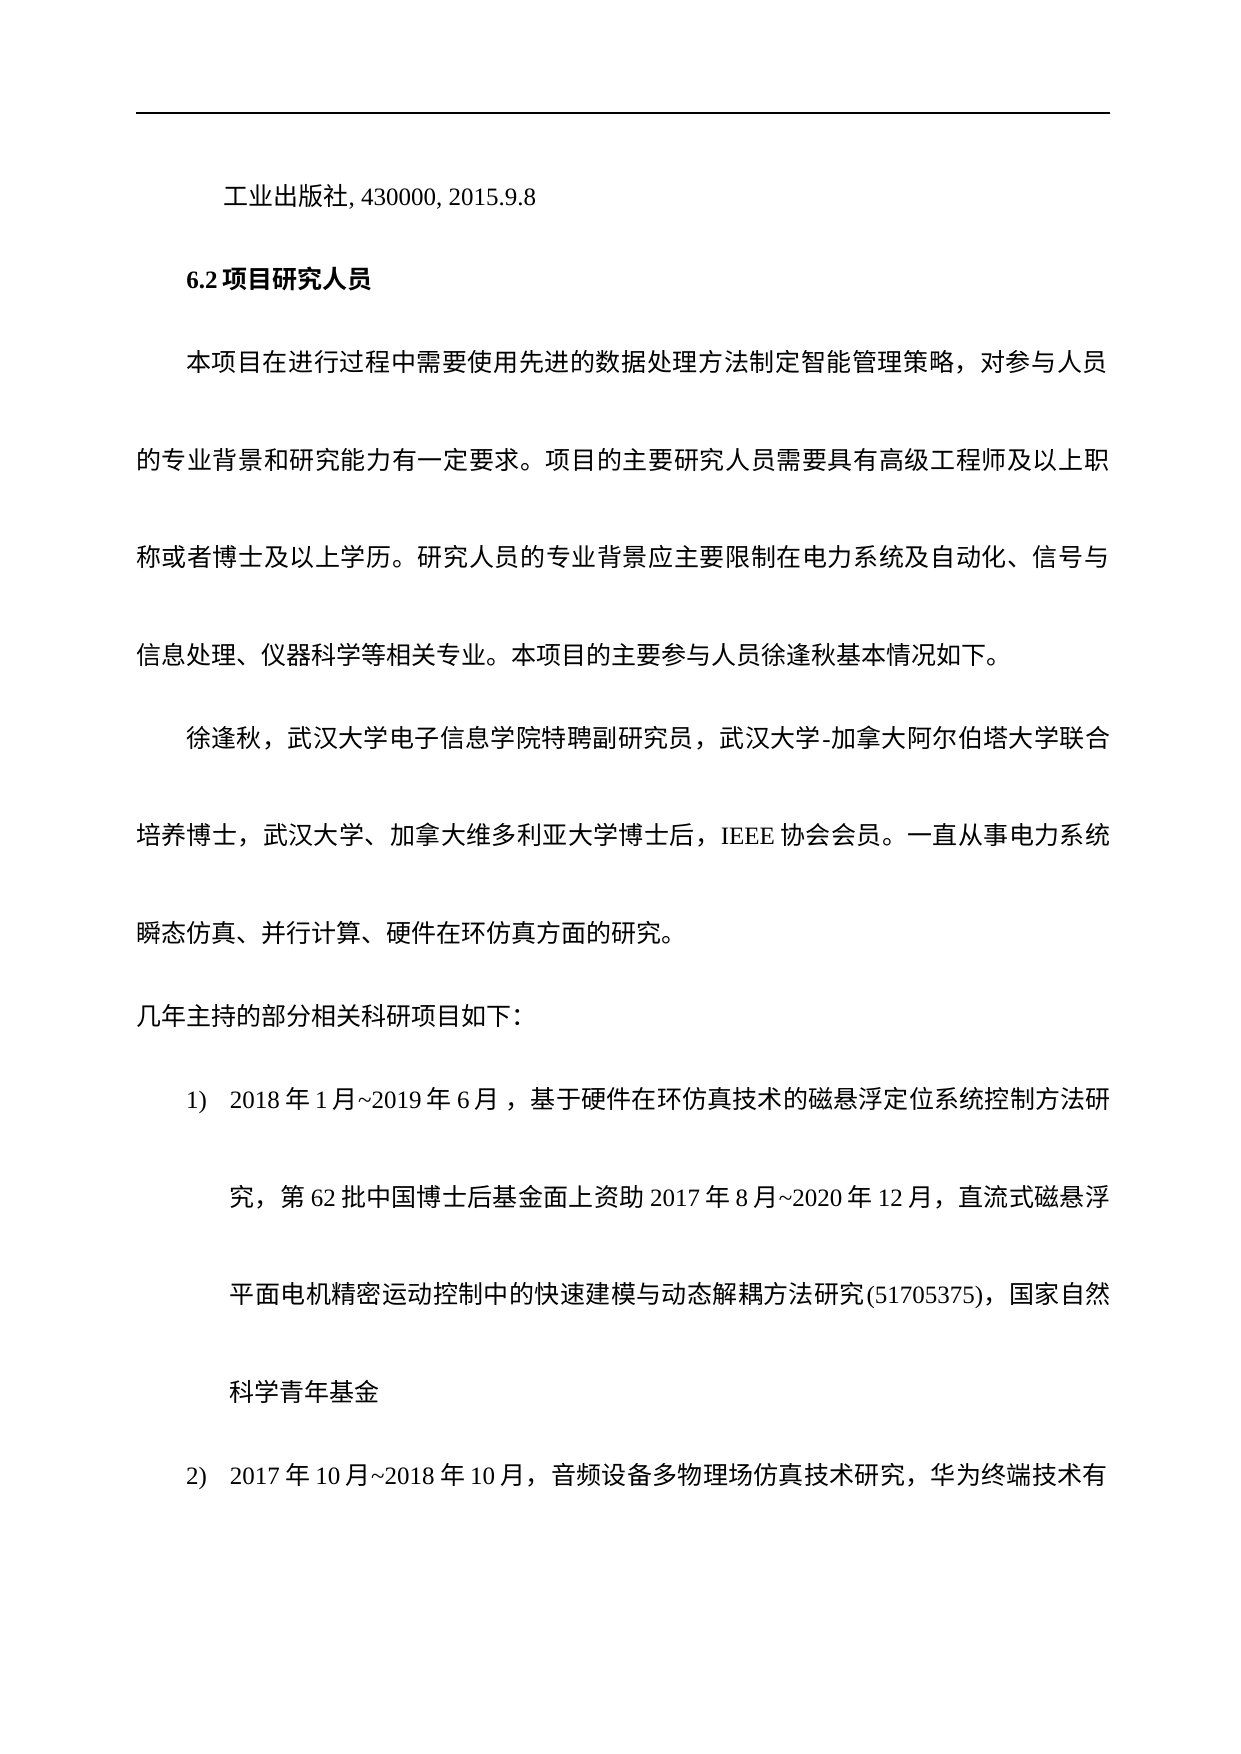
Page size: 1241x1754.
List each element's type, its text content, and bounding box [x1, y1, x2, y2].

text 6.2项目研究人员 [136, 245, 1110, 310]
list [179, 162, 1110, 227]
text 本项目在进行过程中需要使用先进的数据处理方法制定智能管理策略，对参与人员的专业背景和研究能力有一定要求。项目的主要研究人员需要具有高级工程师及以上职称或者博士及以上学历。研究人员的专业背景应主要限制在电力系统及自动化、信号与信息处理、仪器科学等相关专业。本项目的主要参与人员徐逢秋基本情况如下。 [136, 328, 1110, 686]
text 徐逢秋，武汉大学电子信息学院特聘副研究员，武汉大学-加拿大阿尔伯塔大学联合培养博士，武汉大学、加拿大维多利亚大学博士后，IEEE协会会员。一直从事电力系统瞬态仿真、并行计算、硬件在环仿真方面的研究。 [136, 704, 1110, 964]
list 2018年1月~2019年6月 ，基于硬件在环仿真技术的磁悬浮定位系统控制方法研究，第62批中国博士后基金面上资助2017年8月~2020年12月，直流式磁悬浮平面电机精密运动控制中的快速建模与动态解耦方法研究(51705375)，国家自然科学青年基金 [186, 1065, 1110, 1423]
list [186, 1441, 1110, 1506]
text 几年主持的部分相关科研项目如下： [136, 982, 1110, 1047]
